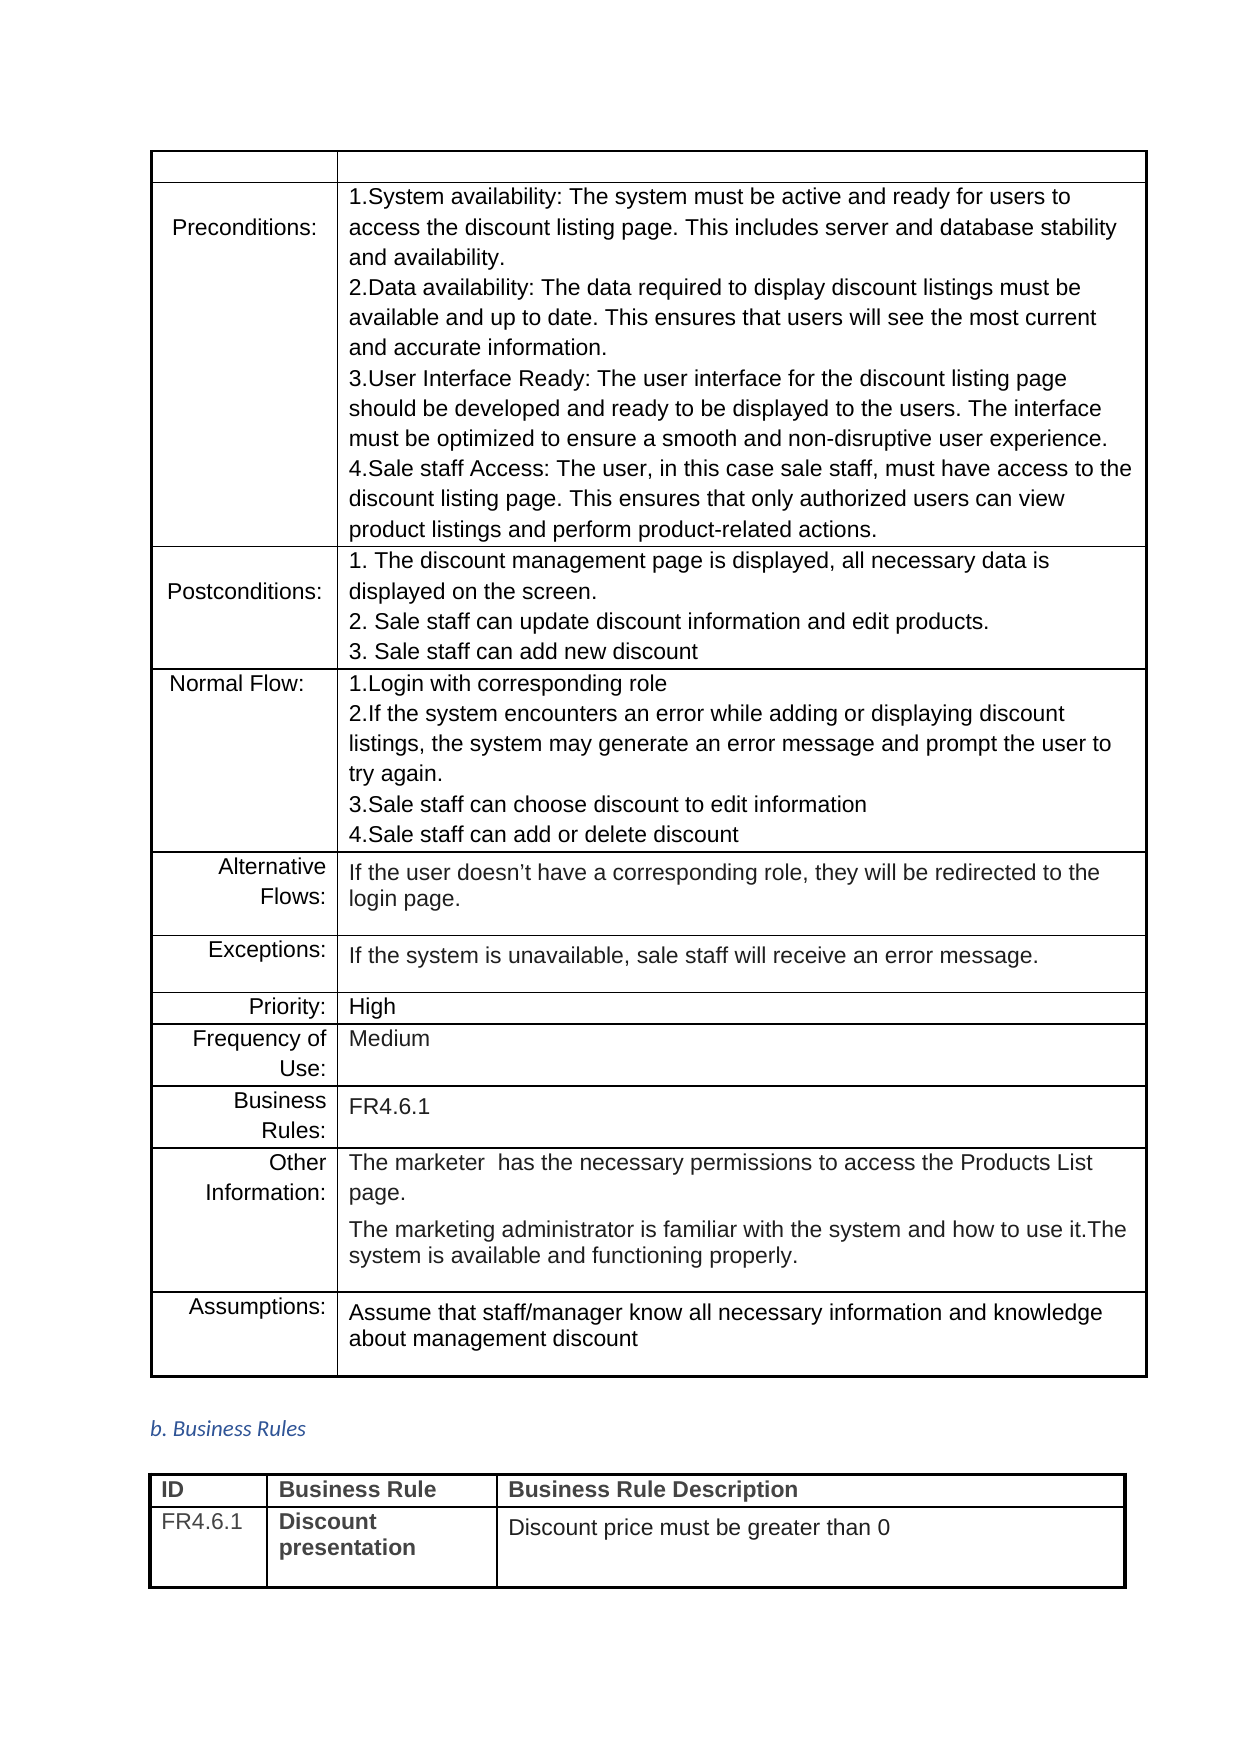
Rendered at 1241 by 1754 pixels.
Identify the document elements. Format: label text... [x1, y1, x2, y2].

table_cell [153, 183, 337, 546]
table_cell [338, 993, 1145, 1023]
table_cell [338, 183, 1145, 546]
subtitle b. Business Rules [150, 1414, 1090, 1442]
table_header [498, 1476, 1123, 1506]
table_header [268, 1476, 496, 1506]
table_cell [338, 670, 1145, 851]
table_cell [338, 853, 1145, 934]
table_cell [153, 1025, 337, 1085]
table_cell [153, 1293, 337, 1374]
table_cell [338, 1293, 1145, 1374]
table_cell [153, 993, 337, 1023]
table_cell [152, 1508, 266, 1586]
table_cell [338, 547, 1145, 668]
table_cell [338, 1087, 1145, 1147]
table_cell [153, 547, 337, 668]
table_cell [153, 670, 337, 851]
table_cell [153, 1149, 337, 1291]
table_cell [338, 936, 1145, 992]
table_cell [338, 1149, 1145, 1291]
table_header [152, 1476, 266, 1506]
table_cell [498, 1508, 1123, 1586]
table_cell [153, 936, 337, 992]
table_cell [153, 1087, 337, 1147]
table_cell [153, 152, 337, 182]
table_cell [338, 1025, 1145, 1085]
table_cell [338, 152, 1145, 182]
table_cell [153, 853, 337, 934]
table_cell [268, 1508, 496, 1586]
